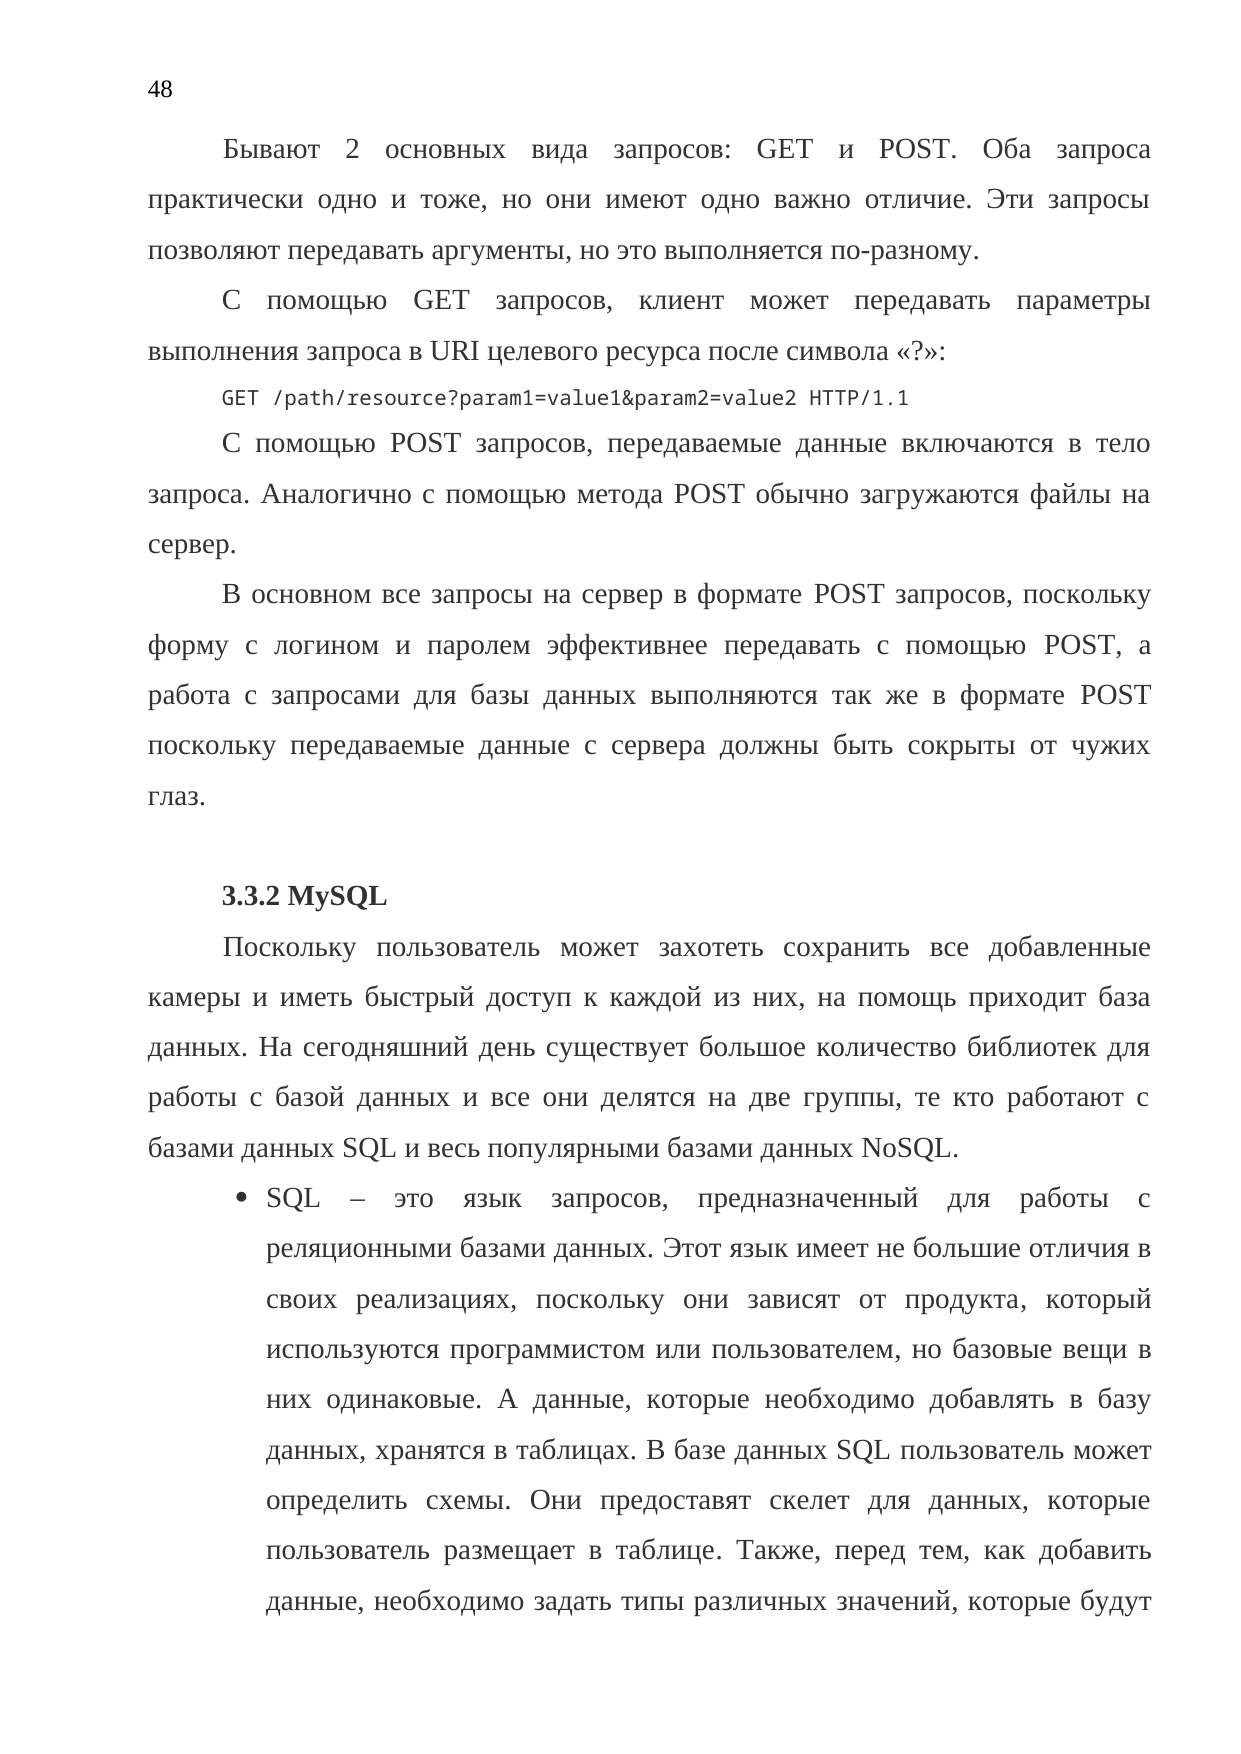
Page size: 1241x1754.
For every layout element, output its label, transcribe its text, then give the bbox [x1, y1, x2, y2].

text 3.3.2 MySQL [148, 878, 1152, 912]
text console.log('HTTPS Server running on port '+ host +':3000'); }); Бывают 2 основных вида запросов: GET и POST. Оба запроса практически одно и тоже, но они имеют одно важно отличие. Эти запросы позволяют передавать аргументы, но это выполняется по-разному. [148, 131, 1152, 266]
text С помощью POST запросов, передаваемые данные включаются в тело запроса. Аналогично с помощью метода POST обычно загружаются файлы на сервер. [148, 426, 1152, 560]
text GET /path/resource?param1=value1&param2=value2 HTTP/1.1 [148, 383, 1152, 411]
text Поскольку пользователь может захотеть сохранить все добавленные камеры и иметь быстрый доступ к каждой из них, на помощь приходит база данных. На сегодняшний день существует большое количество библиотек для работы с базой данных и все они делятся на две группы, те кто работают с базами данных SQL и весь популярными базами данных NoSQL. [148, 929, 1152, 1163]
text В основном все запросы на сервер в формате POST запросов, поскольку форму с логином и паролем эффективнее передавать с помощью POST, а работа с запросами для базы данных выполняются так же в формате POST поскольку передаваемые данные с сервера должны быть сокрыты от чужих глаз. [148, 576, 1152, 811]
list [236, 1180, 1152, 1616]
text С помощью GET запросов, клиент может передавать параметры выполнения запроса в URI целевого ресурса после символа «?»: [148, 282, 1152, 366]
